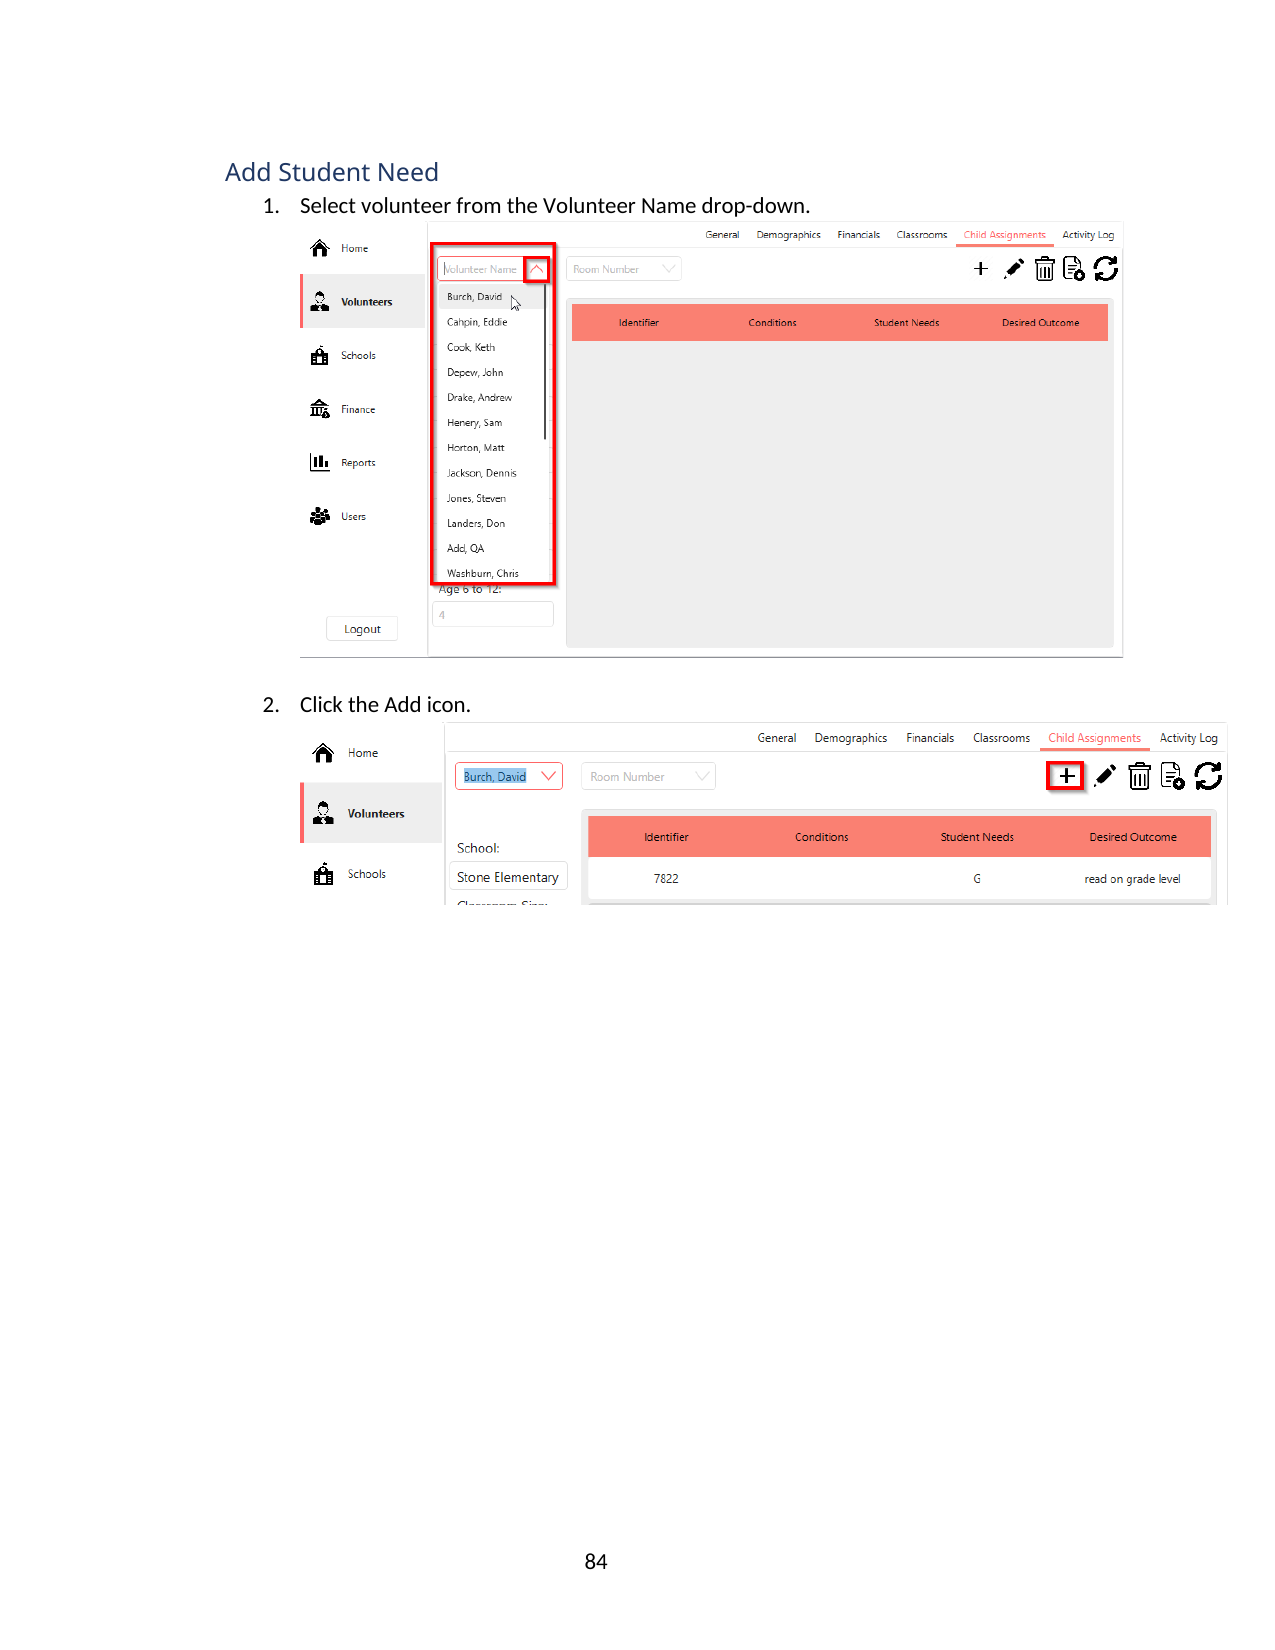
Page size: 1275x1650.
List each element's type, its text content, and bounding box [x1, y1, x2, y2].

picture [300, 720, 1228, 905]
list Select volunteer from the Volunteer Name drop-down. [262, 191, 1125, 219]
list Click the Add icon. [262, 690, 1125, 718]
picture [300, 221, 1124, 658]
subtitle Add Student Need [187, 154, 1125, 188]
